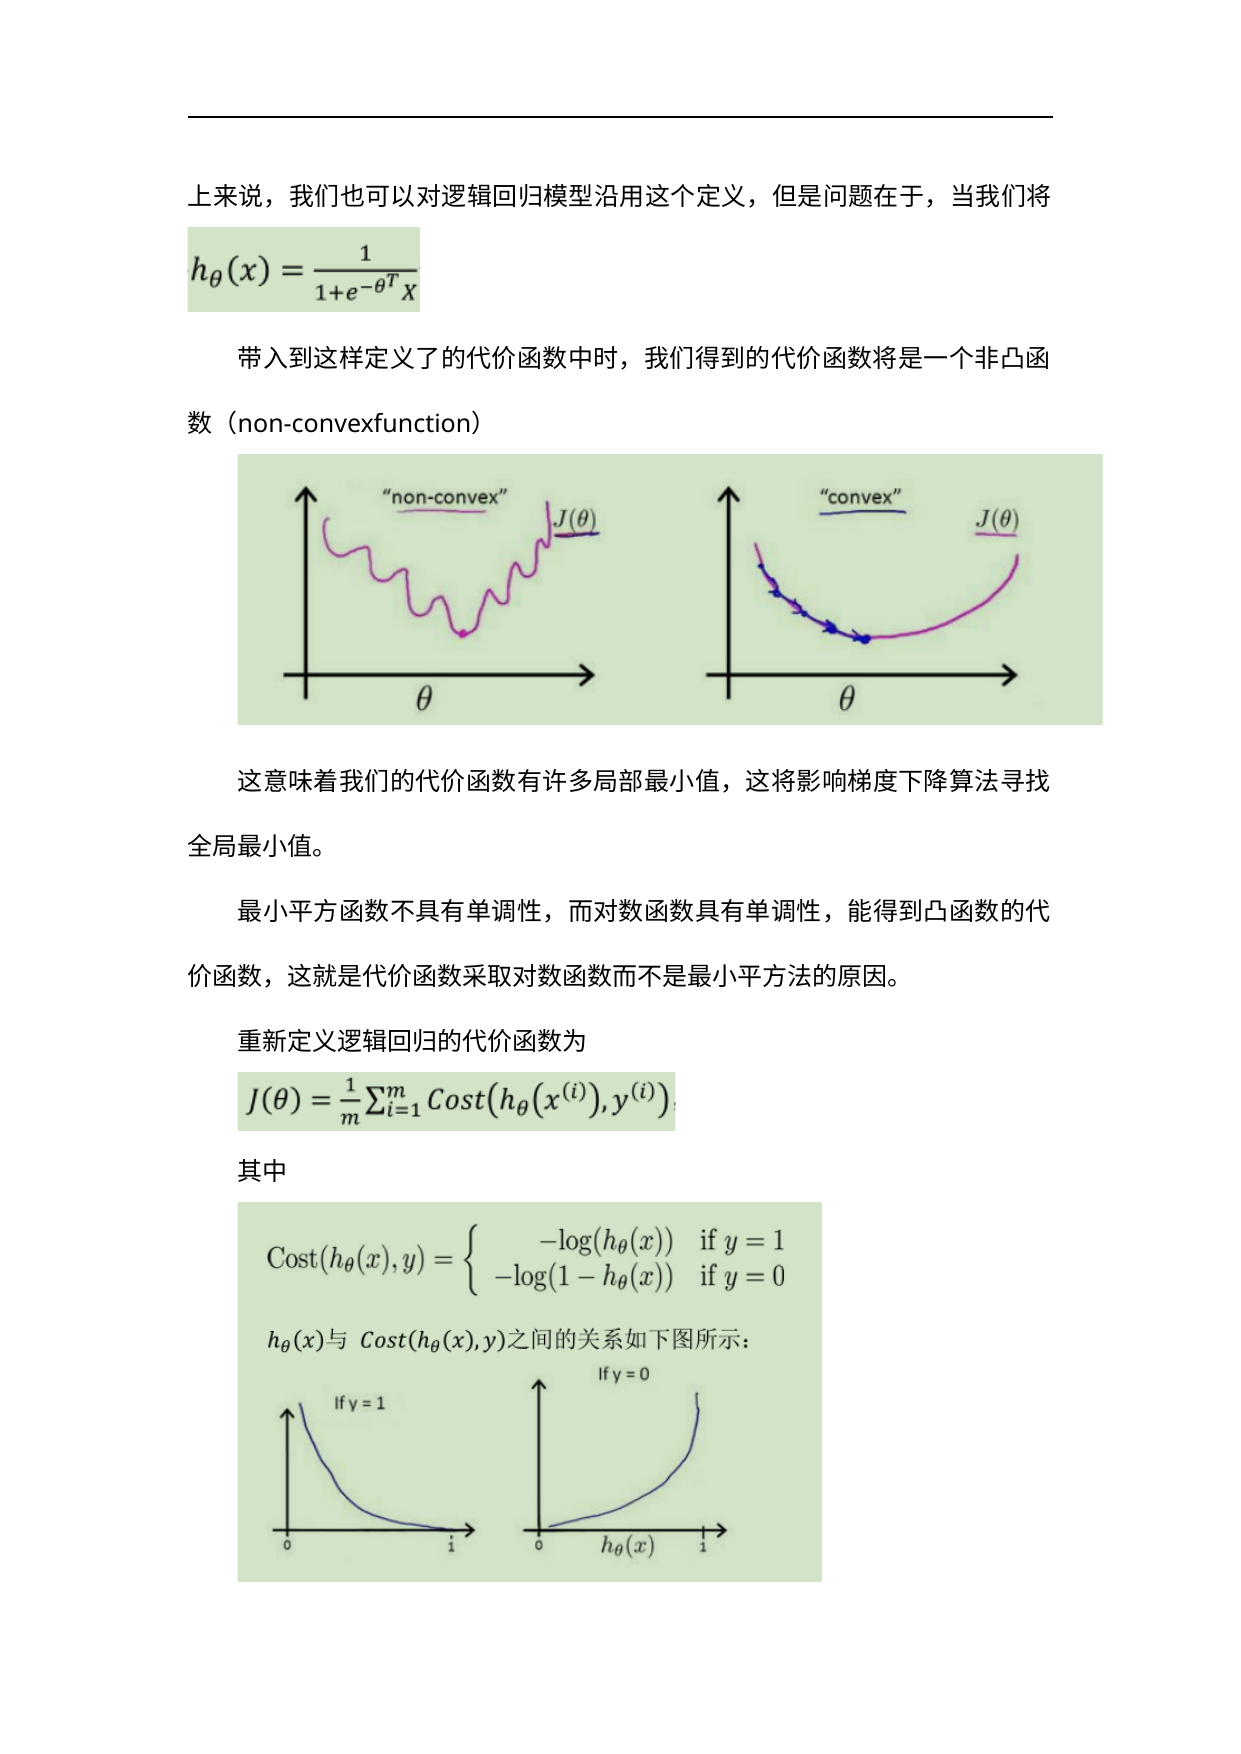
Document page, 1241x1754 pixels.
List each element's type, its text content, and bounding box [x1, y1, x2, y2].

text 重新定义逻辑回归的代价函数为 [187, 1007, 1053, 1072]
text 其中 [187, 1137, 1053, 1202]
text 带入到这样定义了的代价函数中时，我们得到的代价函数将是一个非凸函数（non-convexfunction） [187, 324, 1053, 454]
text 最小平方函数不具有单调性，而对数函数具有单调性，能得到凸函数的代价函数，这就是代价函数采取对数函数而不是最小平方法的原因。 [187, 877, 1053, 1007]
text 这意味着我们的代价函数有许多局部最小值，这将影响梯度下降算法寻找全局最小值。 [187, 747, 1053, 877]
picture [237, 454, 1103, 725]
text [187, 162, 1053, 324]
picture [237, 1202, 822, 1582]
picture [187, 227, 421, 312]
picture [237, 1072, 676, 1131]
